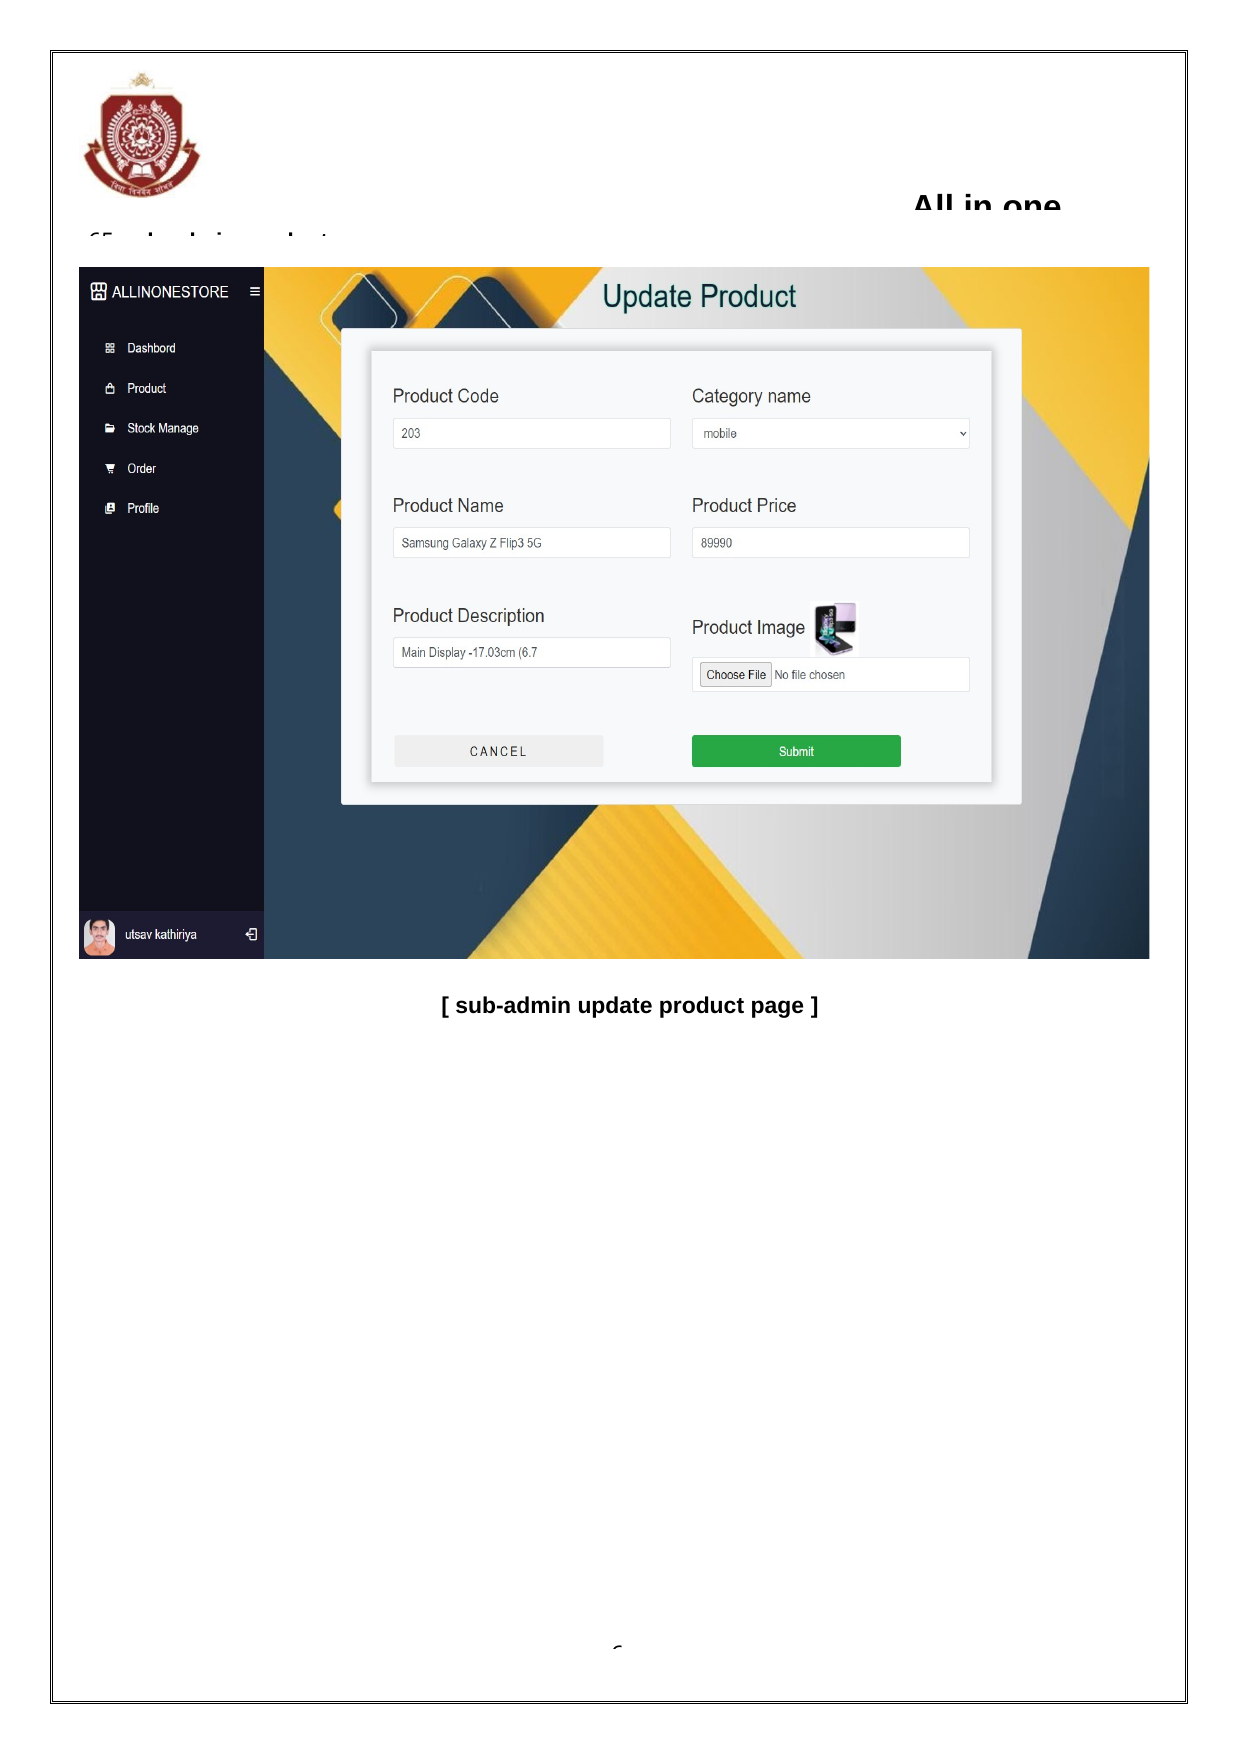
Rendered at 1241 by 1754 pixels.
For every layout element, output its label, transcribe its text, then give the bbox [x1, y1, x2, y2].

picture [79, 267, 1150, 959]
picture [79, 70, 207, 198]
text [ sub-admin update product page ] [161, 992, 1098, 1019]
